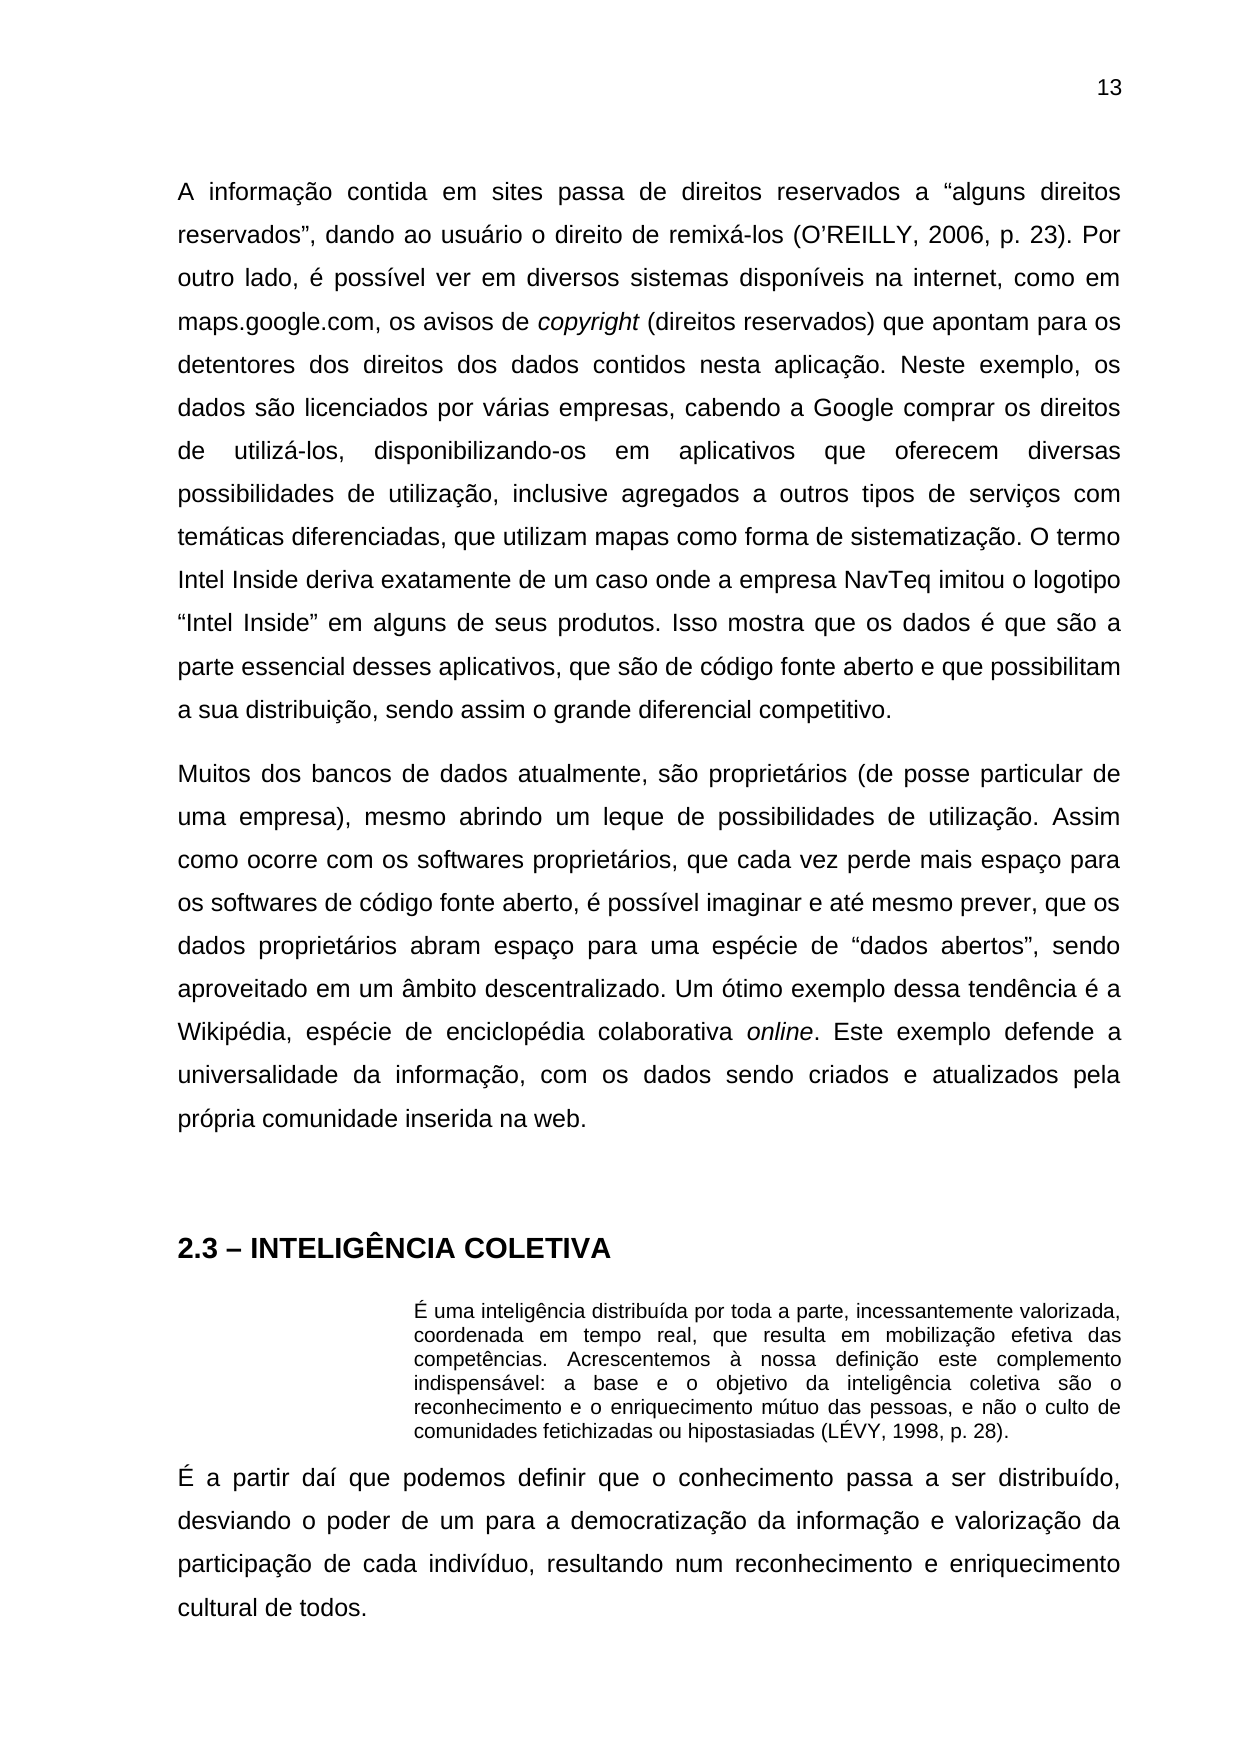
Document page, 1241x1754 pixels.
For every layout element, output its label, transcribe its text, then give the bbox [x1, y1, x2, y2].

text Muitos dos bancos de dados atualmente, são proprietários (de posse particular de uma empresa), mesmo abrindo um leque de possibilidades de utilização. Assim como ocorre com os softwares proprietários, que cada vez perde mais espaço para os softwares de código fonte aberto, é possível imaginar e até mesmo prever, que os dados proprietários abram espaço para uma espécie de “dados abertos”, sendo aproveitado em um âmbito descentralizado. Um ótimo exemplo dessa tendência é a Wikipédia, espécie de enciclopédia colaborativa online. Este exemplo defende a universalidade da informação, com os dados sendo criados e atualizados pela própria comunidade inserida na web. [177, 759, 1122, 1132]
text É a partir daí que podemos definir que o conhecimento passa a ser distribuído, desviando o poder de um para a democratização da informação e valorização da participação de cada indivíduo, resultando num reconhecimento e enriquecimento cultural de todos. [177, 1463, 1122, 1621]
text A informação contida em sites passa de direitos reservados a “alguns direitos reservados”, dando ao usuário o direito de remixá-los (O’REILLY, 2006, p. 23). Por outro lado, é possível ver em diversos sistemas disponíveis na internet, como em maps.google.com, os avisos de copyright (direitos reservados) que apontam para os detentores dos direitos dos dados contidos nesta aplicação. Neste exemplo, os dados são licenciados por várias empresas, cabendo a Google comprar os direitos de utilizá-los, disponibilizando-os em aplicativos que oferecem diversas possibilidades de utilização, inclusive agregados a outros tipos de serviços com temáticas diferenciadas, que utilizam mapas como forma de sistematização. O termo Intel Inside deriva exatamente de um caso onde a empresa NavTeq imitou o logotipo “Intel Inside” em alguns de seus produtos. Isso mostra que os dados é que são a parte essencial desses aplicativos, que são de código fonte aberto e que possibilitam a sua distribuição, sendo assim o grande diferencial competitivo. [177, 177, 1122, 723]
subtitle 2.3 – INTELIGÊNCIA COLETIVA [177, 1232, 1122, 1265]
text É uma inteligência distribuída por toda a parte, incessantemente valorizada, coordenada em tempo real, que resulta em mobilização efetiva das competências. Acrescentemos à nossa definição este complemento indispensável: a base e o objetivo da inteligência coletiva são o reconhecimento e o enriquecimento mútuo das pessoas, e não o culto de comunidades fetichizadas ou hipostasiadas (LÉVY, 1998, p. 28). [413, 1299, 1122, 1442]
